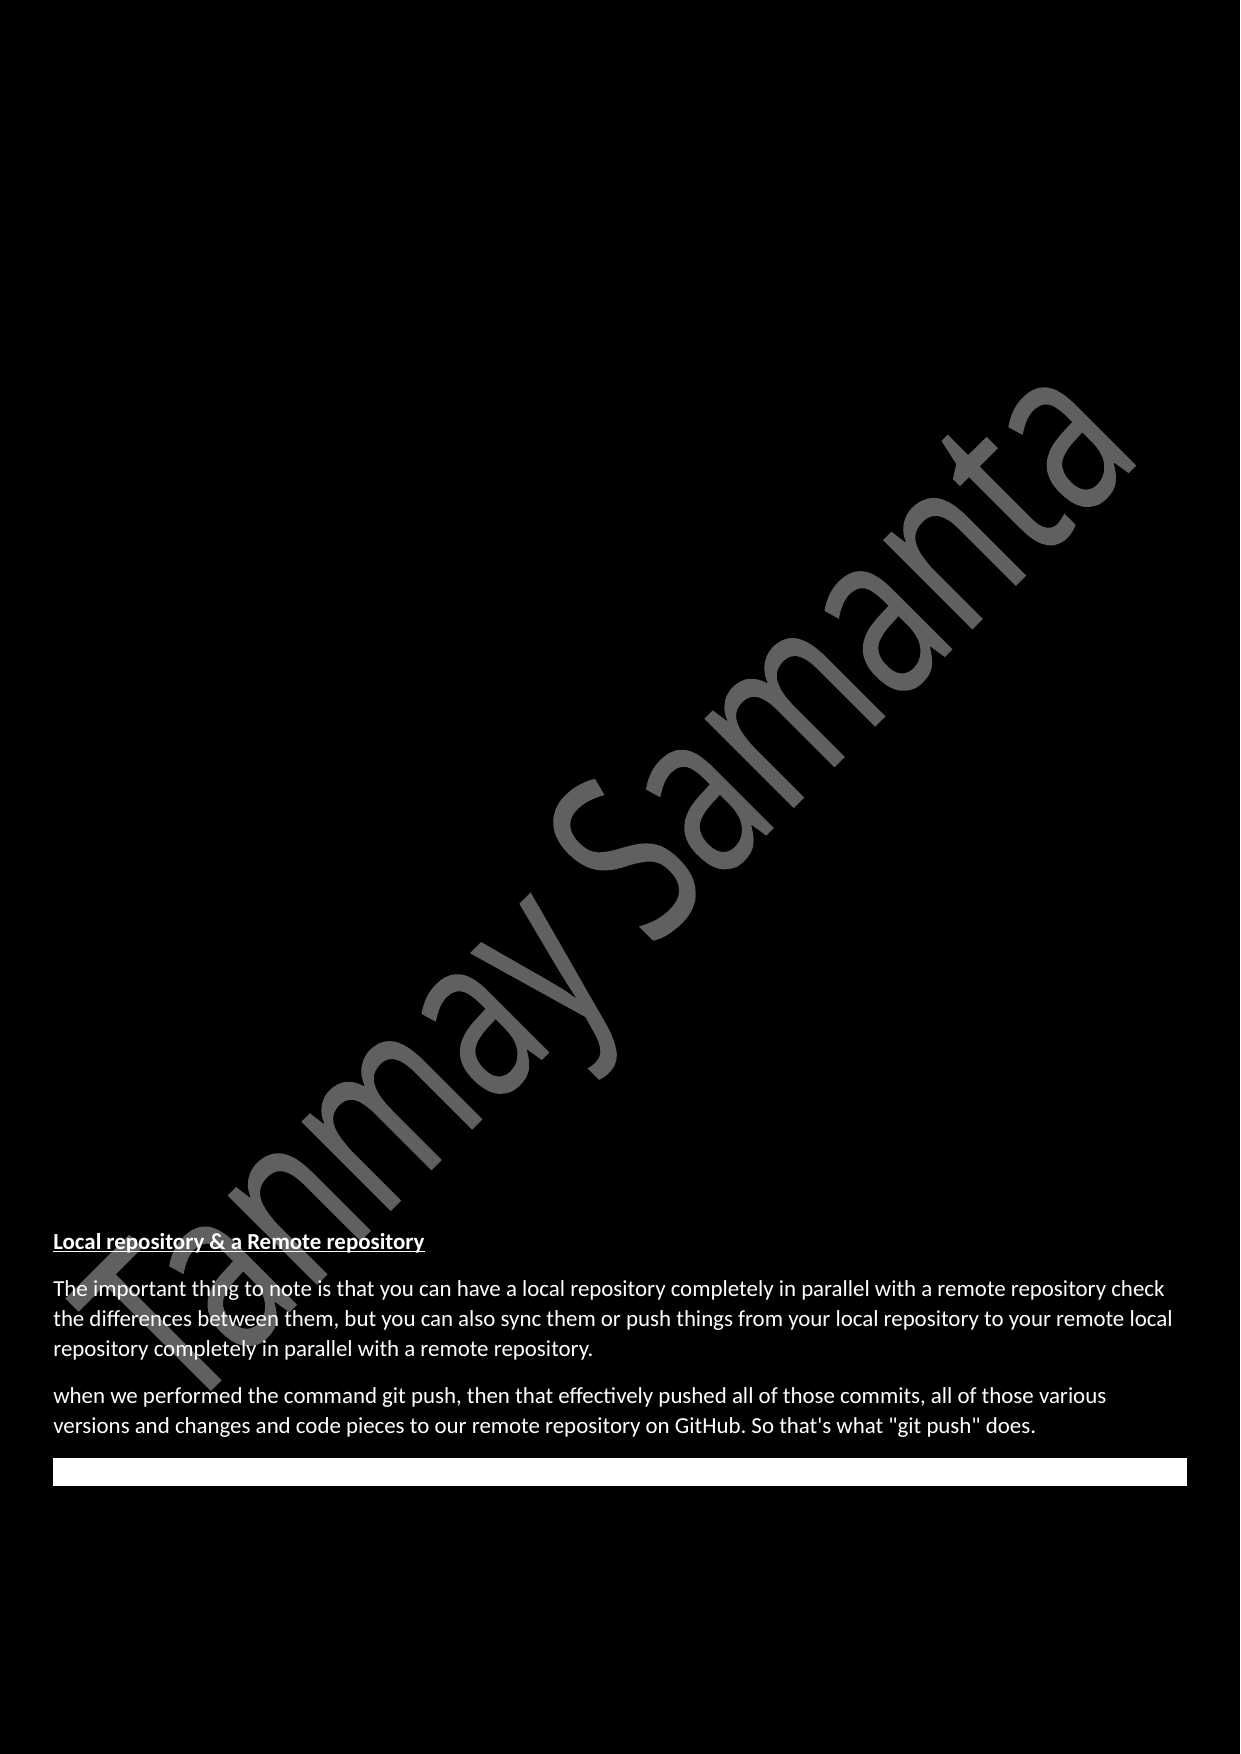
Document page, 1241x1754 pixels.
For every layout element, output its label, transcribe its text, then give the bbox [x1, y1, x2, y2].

text The important thing to note is that you can have a local repository completely in parallel with a remote repository check the differences between them, but you can also sync them or push things from your local repository to your remote local repository completely in parallel with a remote repository. [53, 1274, 1187, 1362]
text when we performed the command git push, then that effectively pushed all of those commits, all of those various versions and changes and code pieces to our remote repository on GitHub. So that's what "git push" does. [53, 1381, 1187, 1439]
text Local repository & a Remote repository [53, 1227, 1187, 1255]
